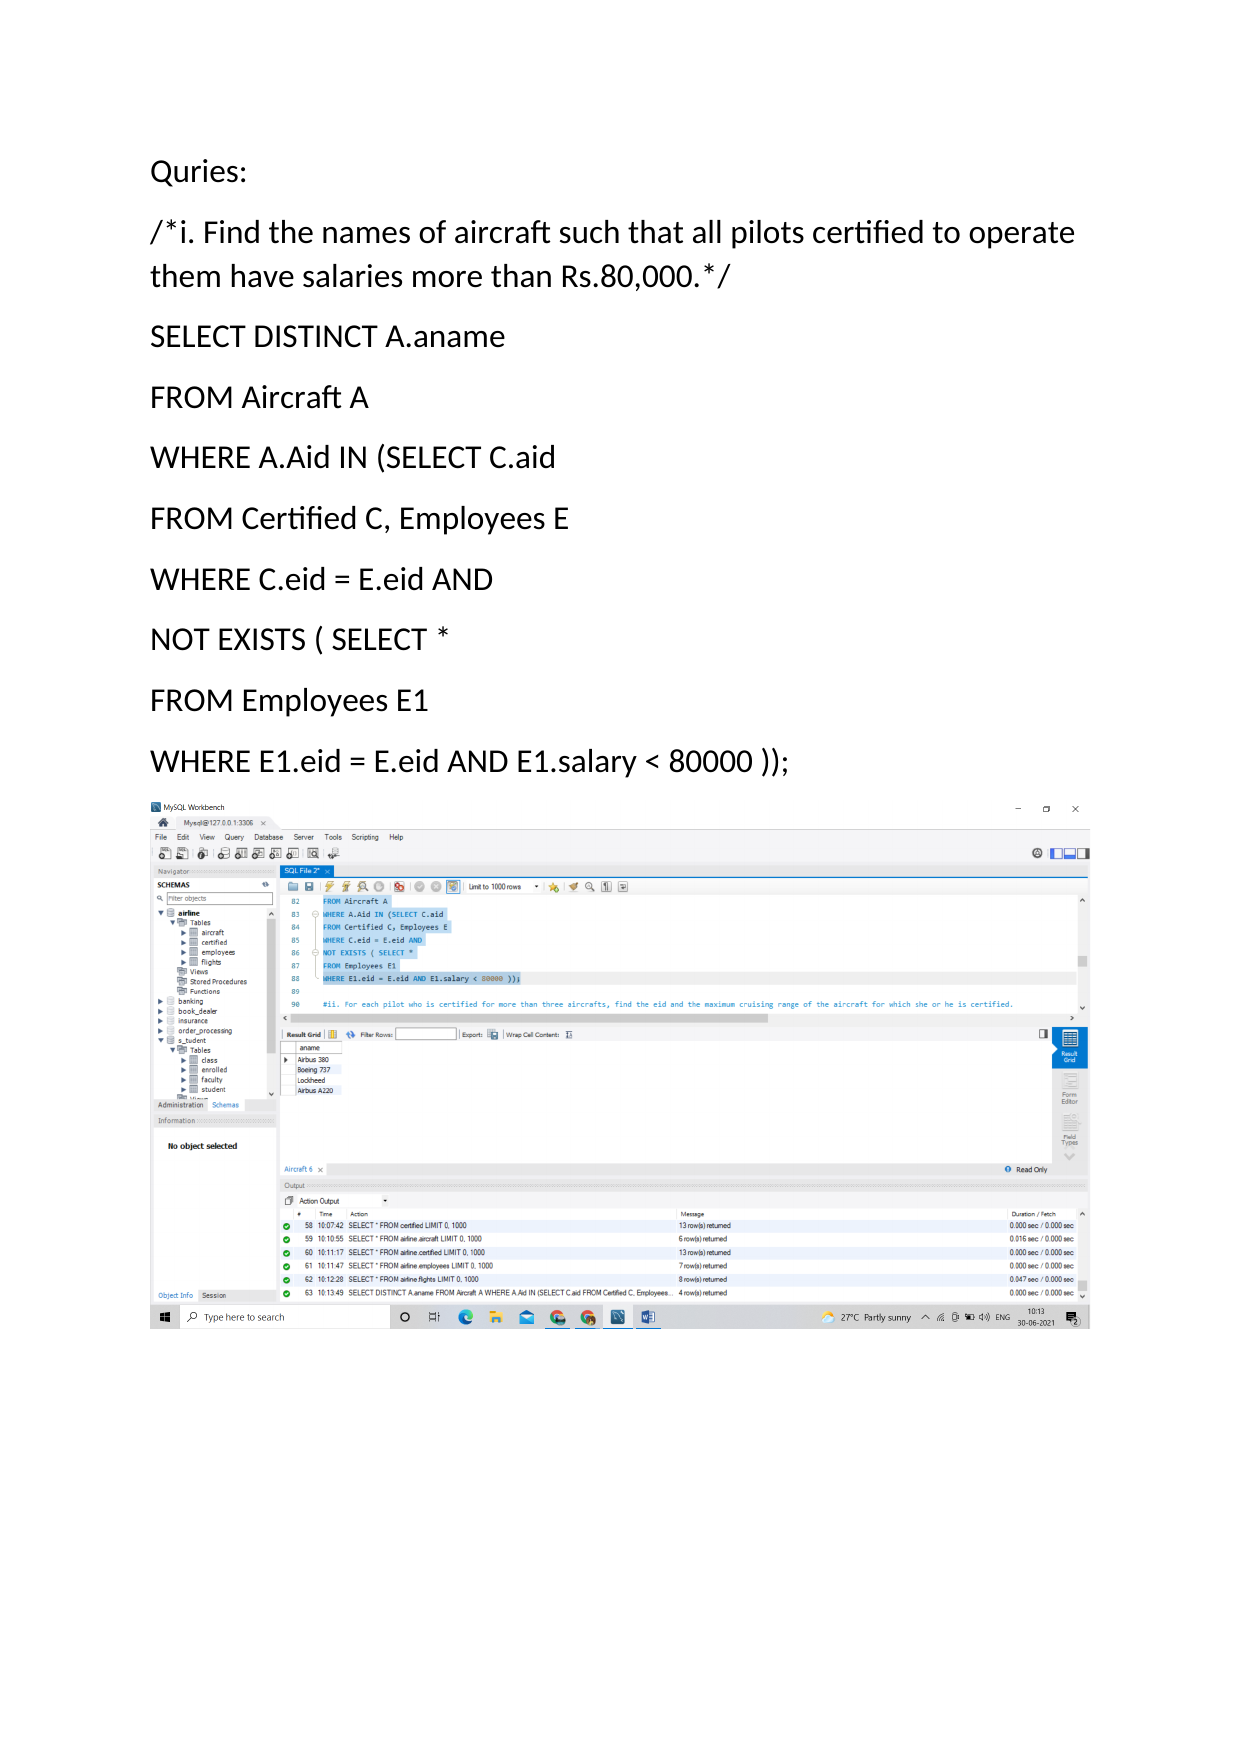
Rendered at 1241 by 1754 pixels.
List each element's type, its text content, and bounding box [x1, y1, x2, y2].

text WHERE A.Aid IN (SELECT C.aid [150, 436, 1090, 477]
text SELECT DISTINCT A.aname [150, 315, 1090, 356]
text FROM Employees E1 [150, 679, 1090, 720]
text NOT EXISTS ( SELECT * [150, 618, 1090, 659]
text FROM Certified C, Employees E [150, 497, 1090, 538]
text FROM Aircraft A [150, 376, 1090, 417]
text WHERE E1.eid = E.eid AND E1.salary < 80000 )); [150, 739, 1090, 780]
text WHERE C.eid = E.eid AND [150, 558, 1090, 598]
picture [150, 800, 1091, 1329]
text Quries: [150, 150, 1090, 191]
text /*i. Find the names of aircraft such that all pilots certified to operate them have salaries more than Rs.80,000.*/ [150, 211, 1090, 295]
